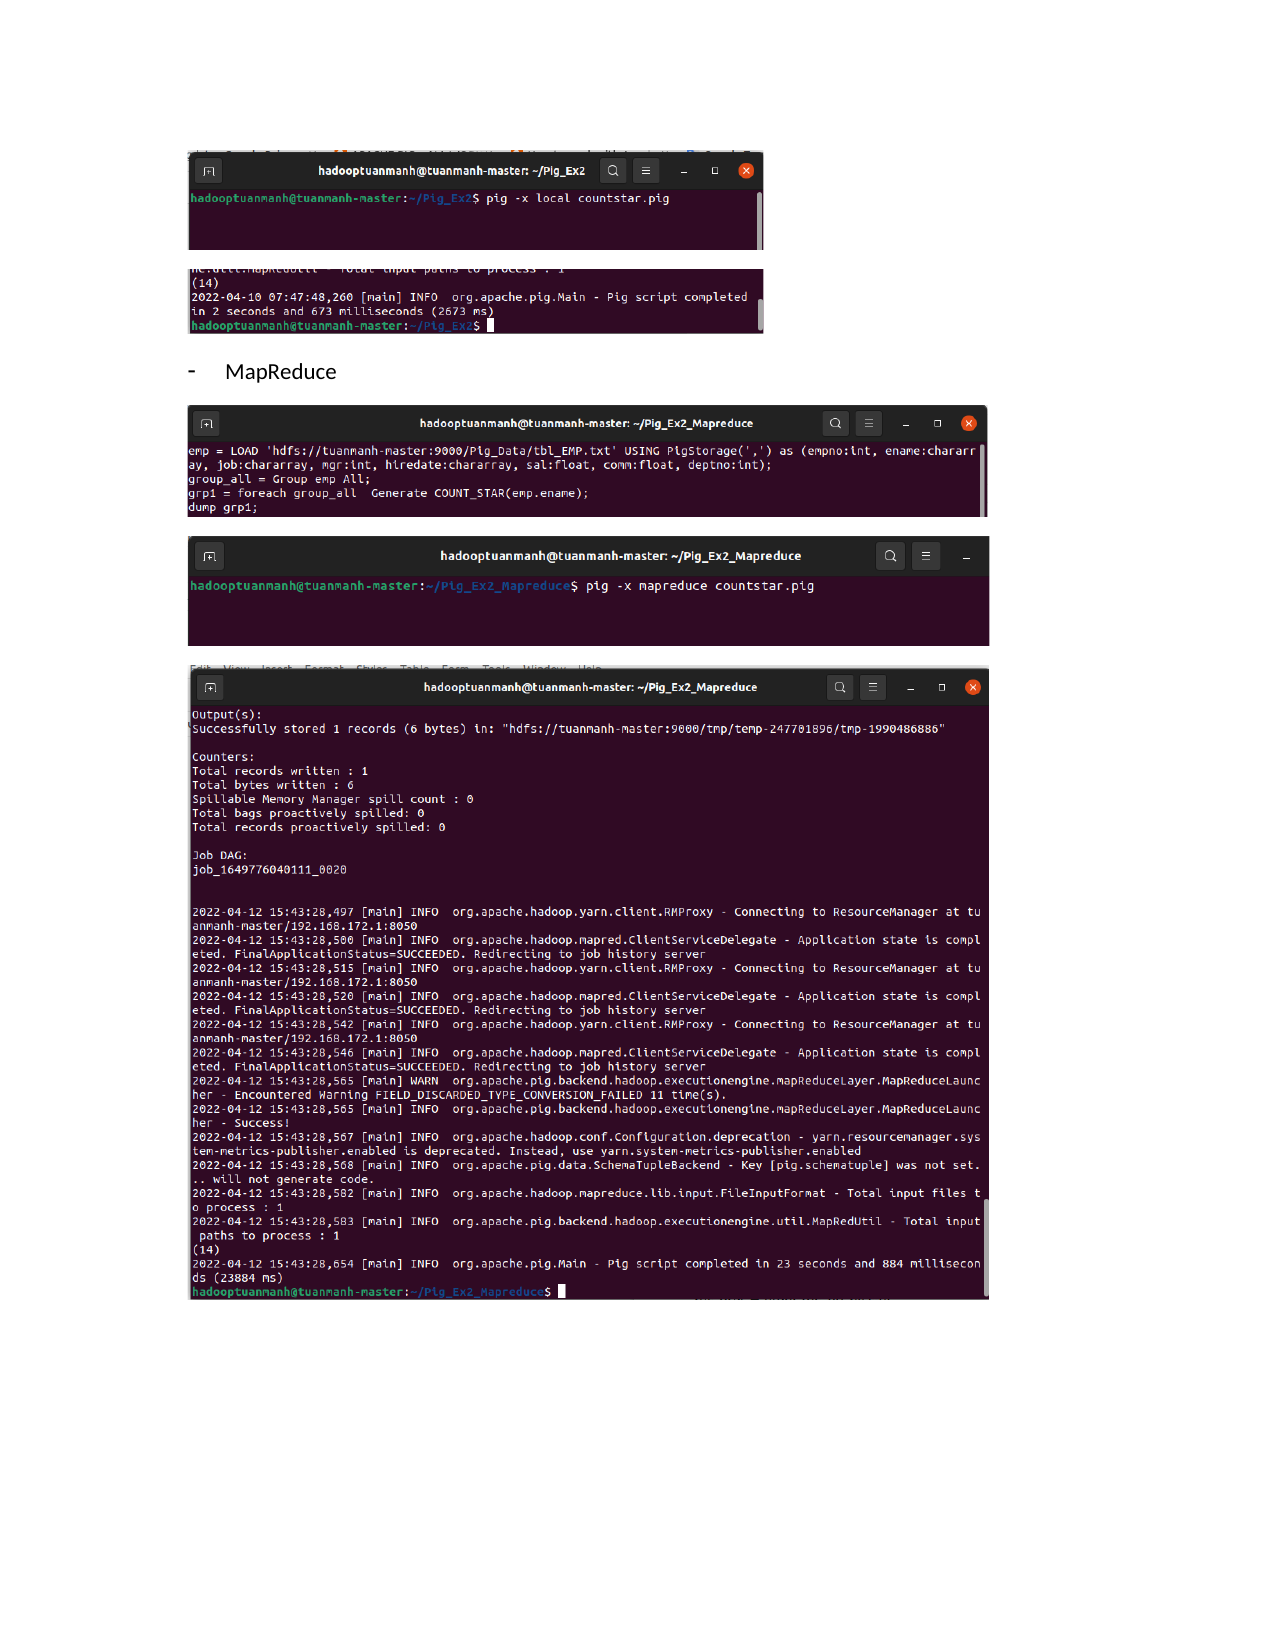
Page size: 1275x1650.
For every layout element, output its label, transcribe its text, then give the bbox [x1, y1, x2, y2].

list MapReduce [187, 353, 1125, 386]
picture [187, 665, 989, 1300]
picture [187, 269, 764, 334]
picture [187, 150, 764, 250]
picture [187, 536, 990, 646]
picture [187, 405, 988, 517]
